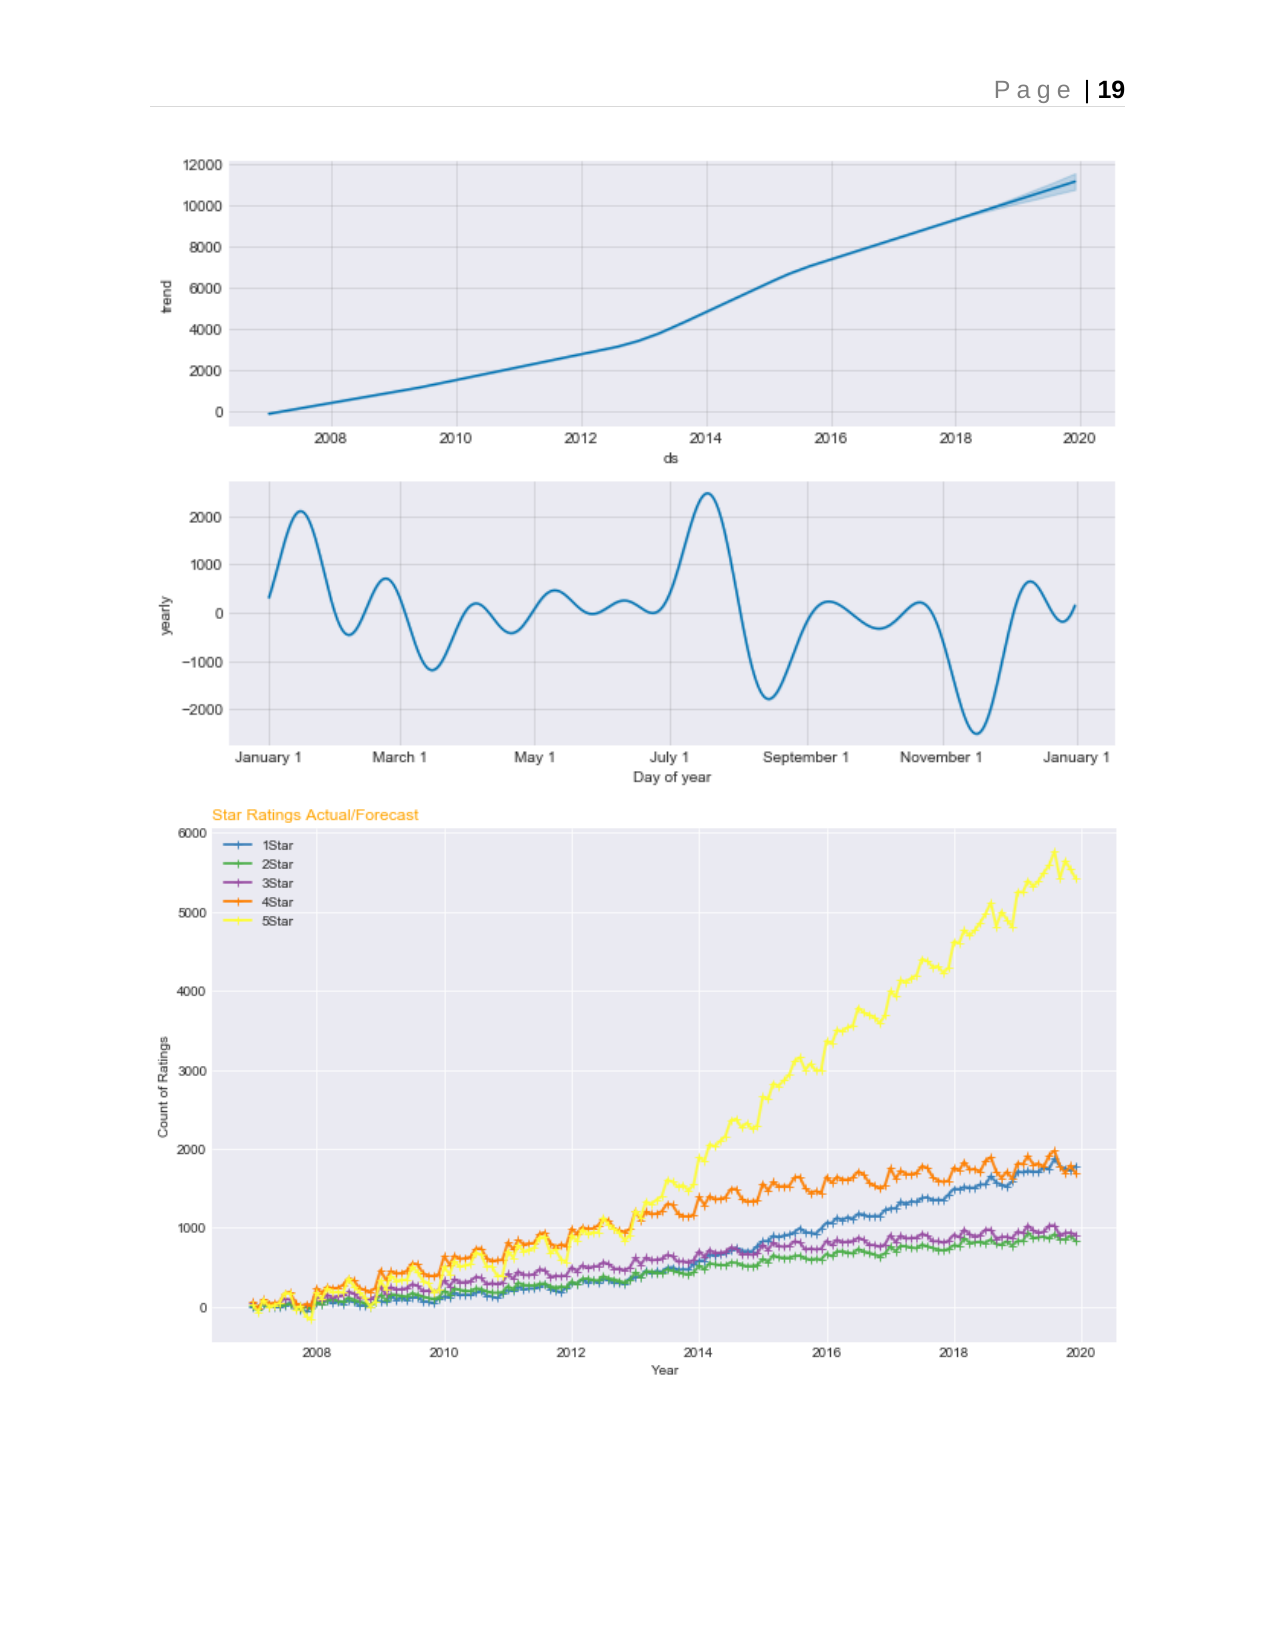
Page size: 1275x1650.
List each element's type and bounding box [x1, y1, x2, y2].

picture [150, 150, 1125, 796]
picture [150, 800, 1125, 1387]
